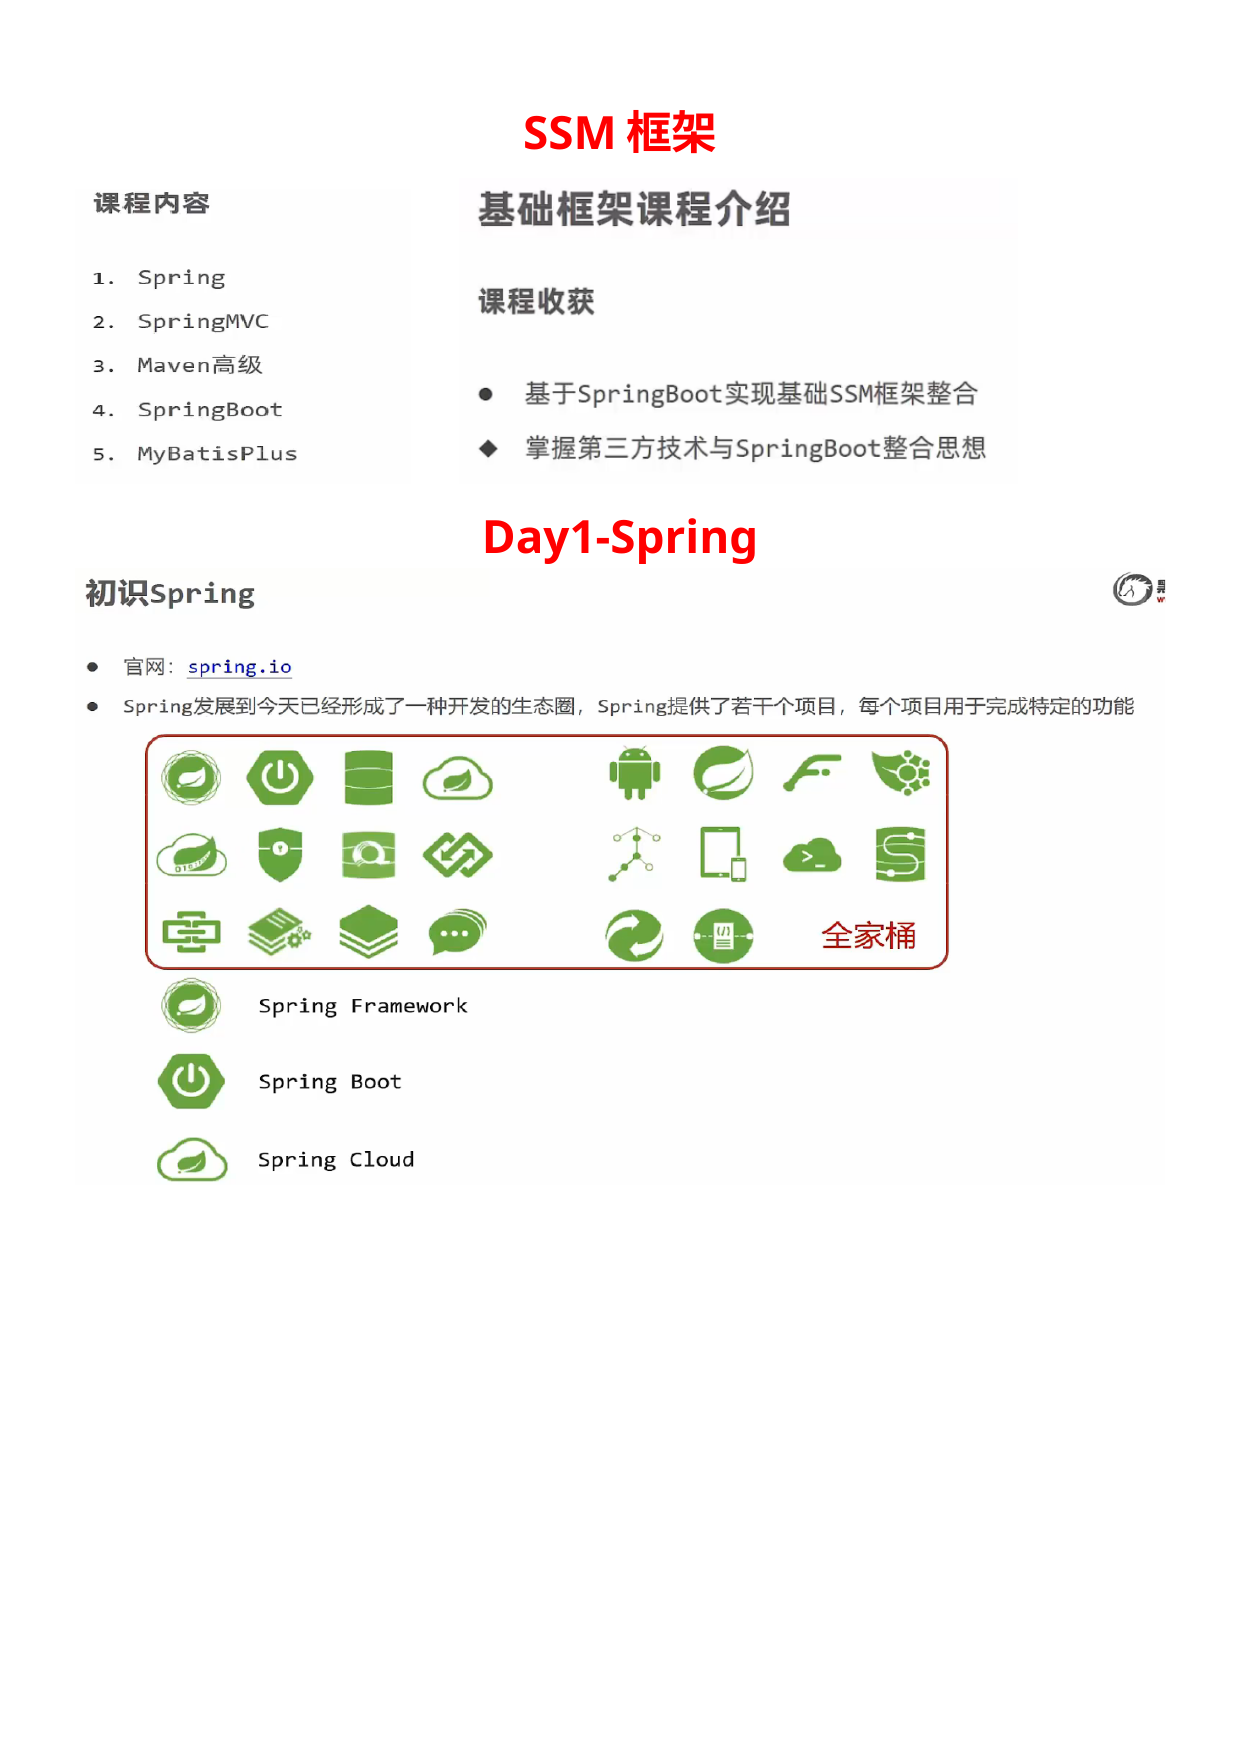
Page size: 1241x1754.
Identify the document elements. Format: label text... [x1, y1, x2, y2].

text Day1-Spring [75, 503, 1165, 568]
picture [458, 178, 1019, 484]
picture [75, 568, 1166, 1185]
text SSM框架 [75, 81, 1165, 178]
picture [75, 189, 412, 484]
